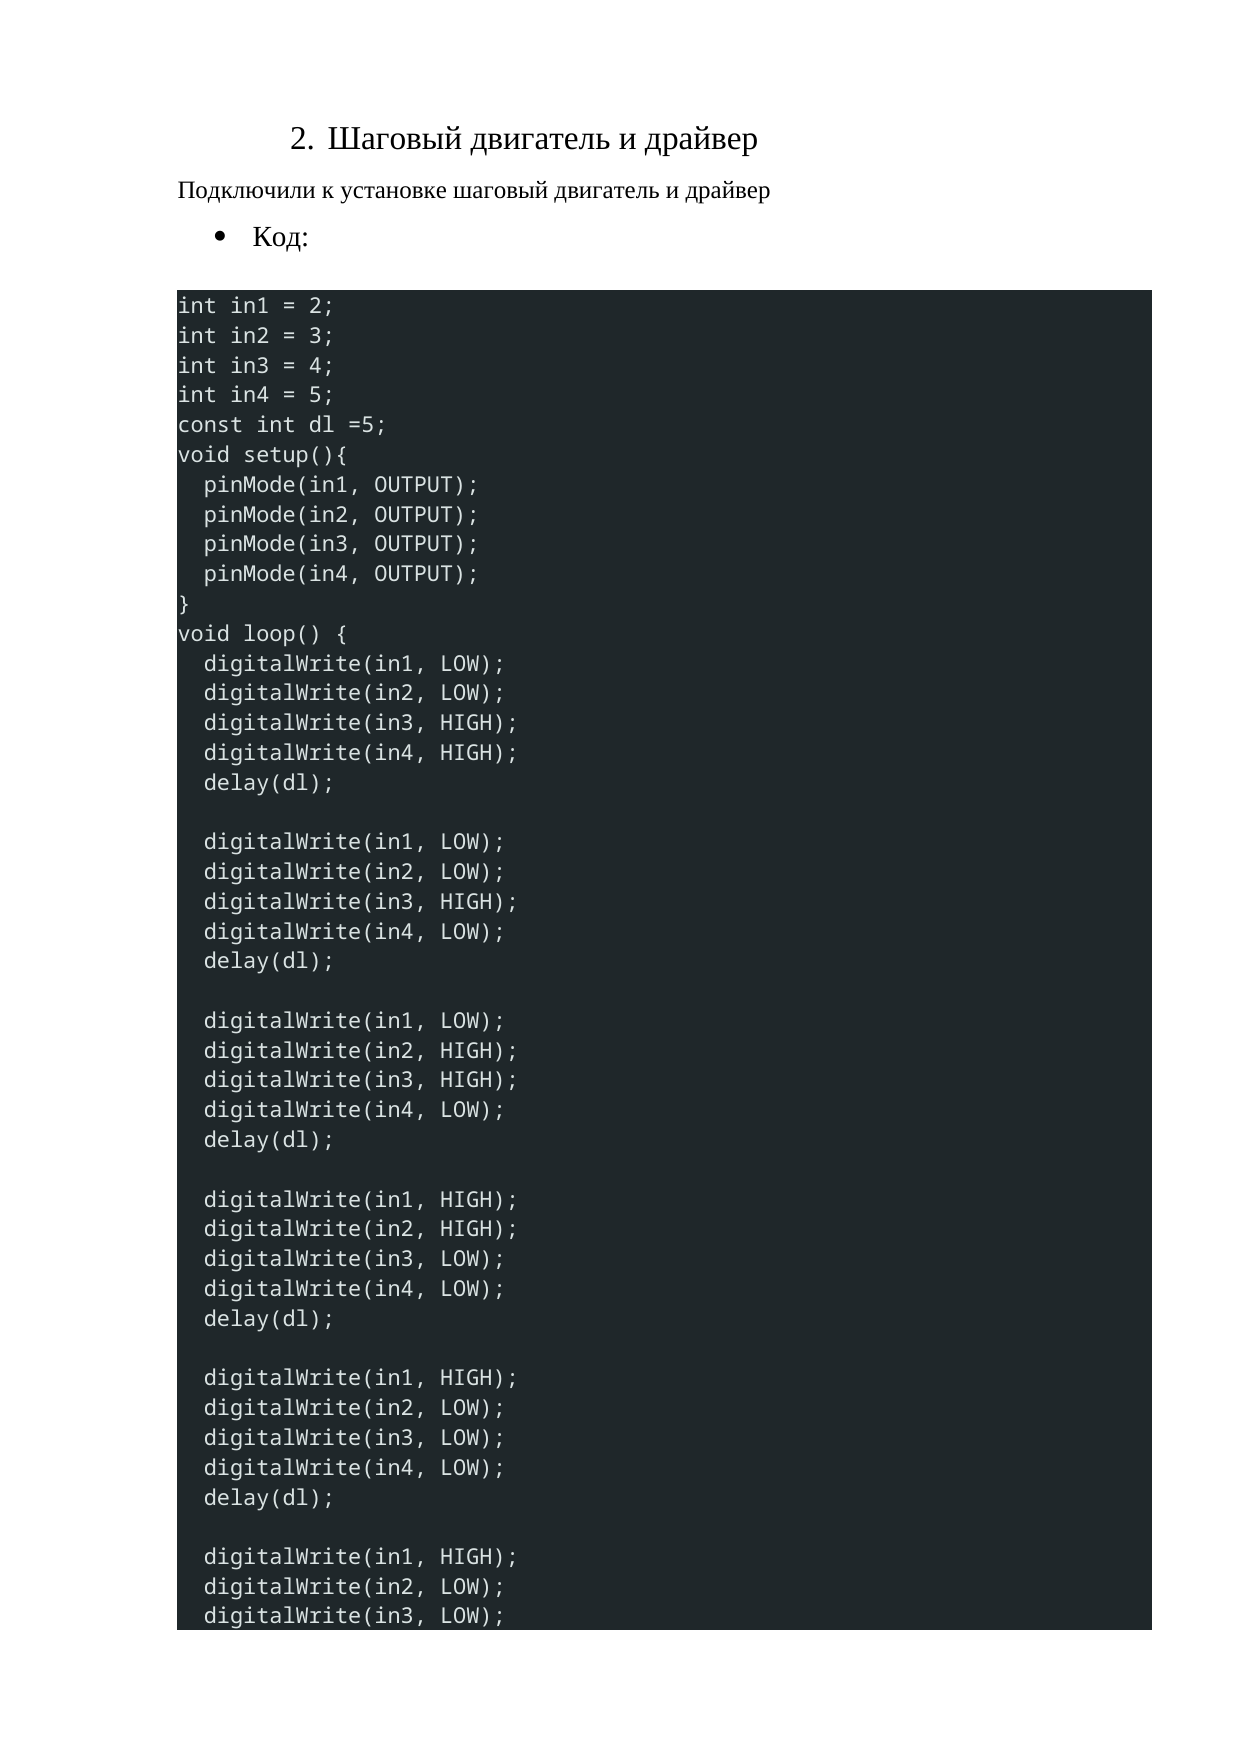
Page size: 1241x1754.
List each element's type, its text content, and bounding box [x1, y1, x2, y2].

text delay(dl); [177, 767, 1152, 796]
text pinMode(in3, OUTPUT); [177, 528, 1152, 558]
text digitalWrite(in1, LOW); [177, 1005, 1152, 1035]
text digitalWrite(in3, HIGH); [177, 1064, 1152, 1094]
text delay(dl); [177, 1124, 1152, 1154]
text digitalWrite(in2, HIGH); [177, 1213, 1152, 1243]
text digitalWrite(in4, LOW); [177, 1273, 1152, 1303]
list Шаговый двигатель и драйвер [290, 118, 1152, 156]
list Подключили к установке шаговый двигатель и драйвер [177, 176, 1152, 204]
text digitalWrite(in1, HIGH); [177, 1362, 1152, 1392]
list Код: [215, 219, 1152, 252]
text int in3 = 4; [177, 349, 1152, 379]
text digitalWrite(in3, LOW); [177, 1422, 1152, 1452]
text int in1 = 2; [177, 290, 1152, 320]
text void setup(){ [177, 439, 1152, 469]
text digitalWrite(in1, HIGH); [177, 1541, 1152, 1571]
text digitalWrite(in4, LOW); [177, 1094, 1152, 1124]
text digitalWrite(in4, HIGH); [177, 737, 1152, 767]
text pinMode(in2, OUTPUT); [177, 498, 1152, 528]
text digitalWrite(in2, LOW); [177, 1571, 1152, 1601]
text delay(dl); [177, 1481, 1152, 1511]
text pinMode(in1, OUTPUT); [177, 469, 1152, 498]
text digitalWrite(in2, HIGH); [177, 1035, 1152, 1064]
text digitalWrite(in4, LOW); [177, 916, 1152, 945]
text void loop() { [177, 618, 1152, 647]
text int in4 = 5; [177, 379, 1152, 409]
text digitalWrite(in2, LOW); [177, 1392, 1152, 1422]
text int in2 = 3; [177, 320, 1152, 349]
text digitalWrite(in3, HIGH); [177, 707, 1152, 737]
text digitalWrite(in1, LOW); [177, 647, 1152, 677]
text } [177, 588, 1152, 618]
text const int dl =5; [177, 409, 1152, 439]
text digitalWrite(in2, LOW); [177, 856, 1152, 886]
text digitalWrite(in3, LOW); [177, 1243, 1152, 1273]
text delay(dl); [177, 1303, 1152, 1333]
text digitalWrite(in2, LOW); [177, 677, 1152, 707]
text digitalWrite(in3, LOW); [177, 1601, 1152, 1630]
text delay(dl); [177, 945, 1152, 975]
text digitalWrite(in1, HIGH); [177, 1184, 1152, 1213]
text pinMode(in4, OUTPUT); [177, 558, 1152, 588]
text digitalWrite(in1, LOW); [177, 826, 1152, 856]
text digitalWrite(in4, LOW); [177, 1452, 1152, 1481]
text digitalWrite(in3, HIGH); [177, 886, 1152, 916]
